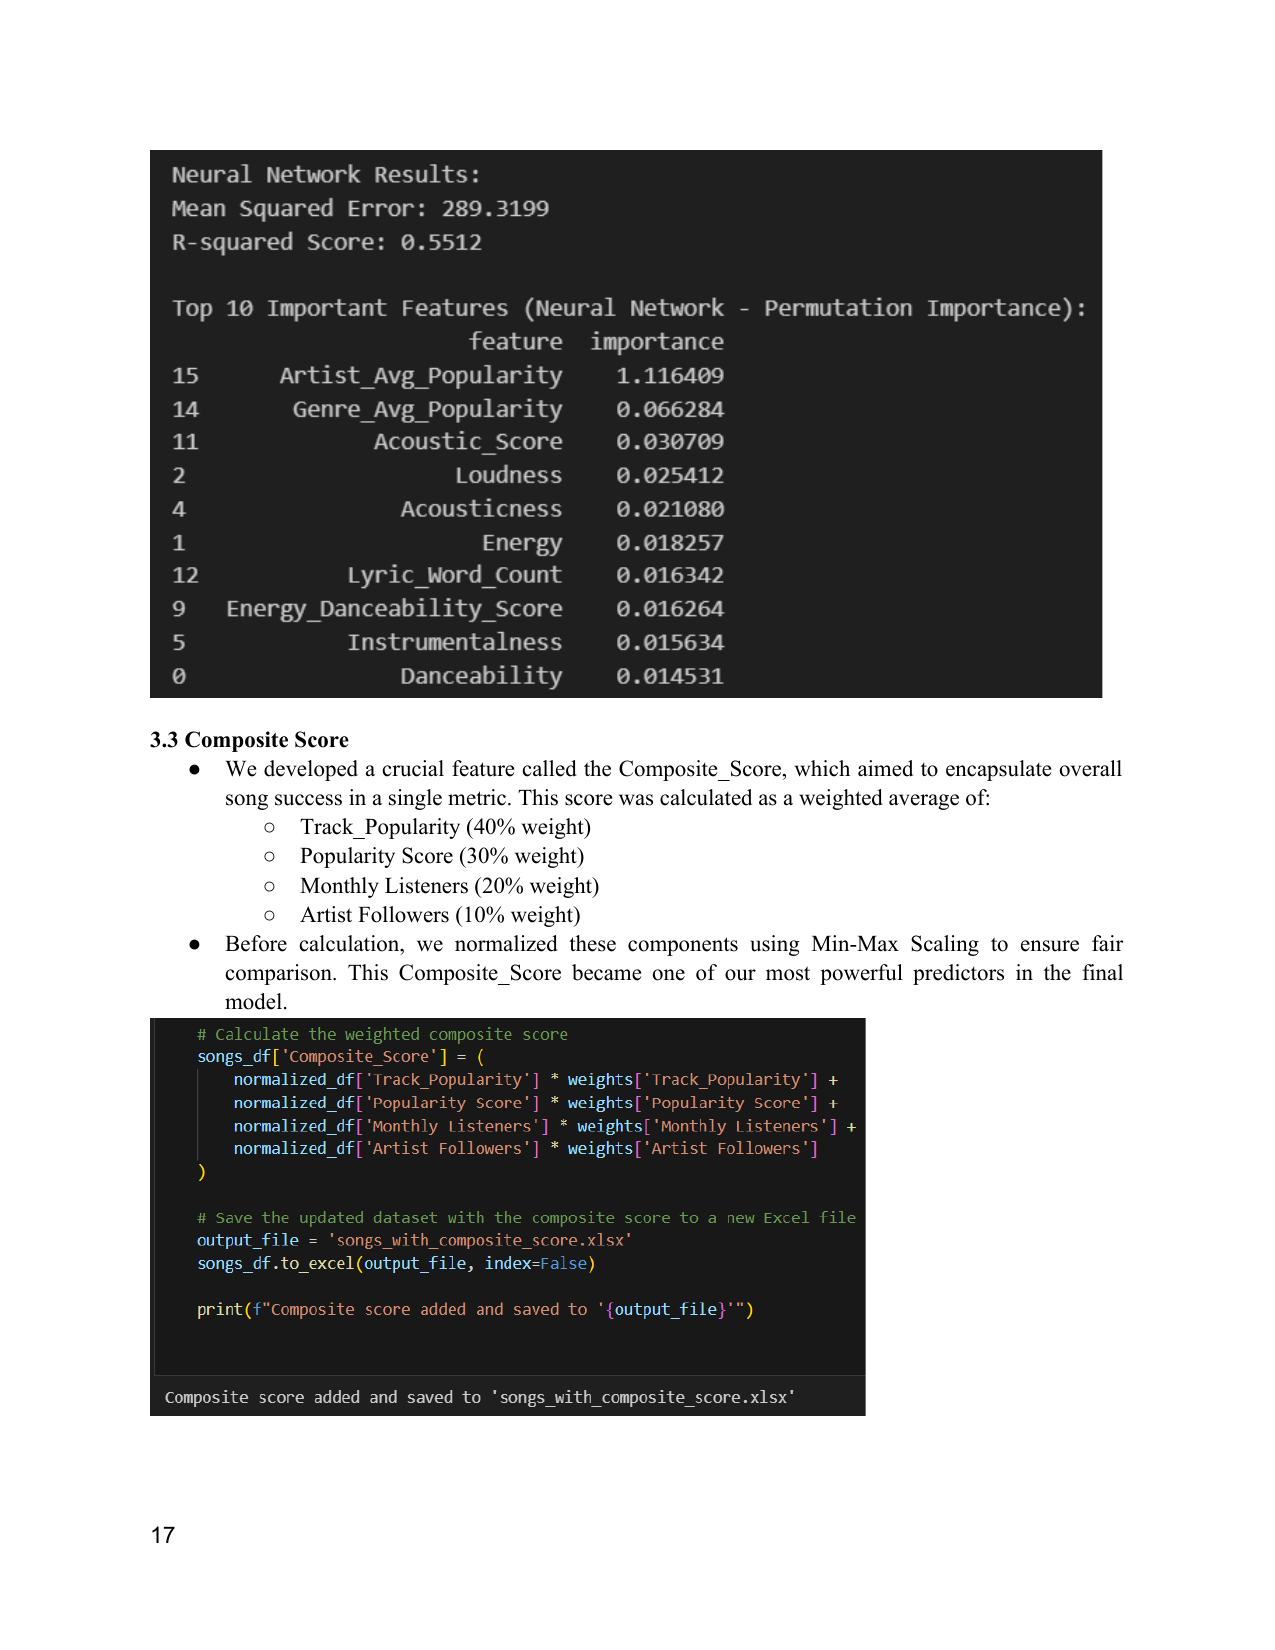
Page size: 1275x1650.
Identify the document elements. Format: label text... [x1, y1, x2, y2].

list Monthly Listeners (20% weight) [262, 873, 1125, 898]
list Track_Popularity (40% weight) [262, 814, 1125, 840]
list Before calculation, we normalized these components using Min-Max Scaling to ensure fair comparison. This Composite_Score became one of our most powerful predictors in the final model. [187, 931, 1125, 1015]
list We developed a crucial feature called the Composite_Score, which aimed to encapsulate overall song success in a single metric. This score was calculated as a weighted average of: [187, 756, 1125, 811]
picture [150, 150, 1103, 698]
list Artist Followers (10% weight) [262, 902, 1125, 927]
list Popularity Score (30% weight) [262, 843, 1125, 869]
picture [150, 1018, 866, 1416]
text 3.3 Composite Score [150, 727, 1125, 752]
